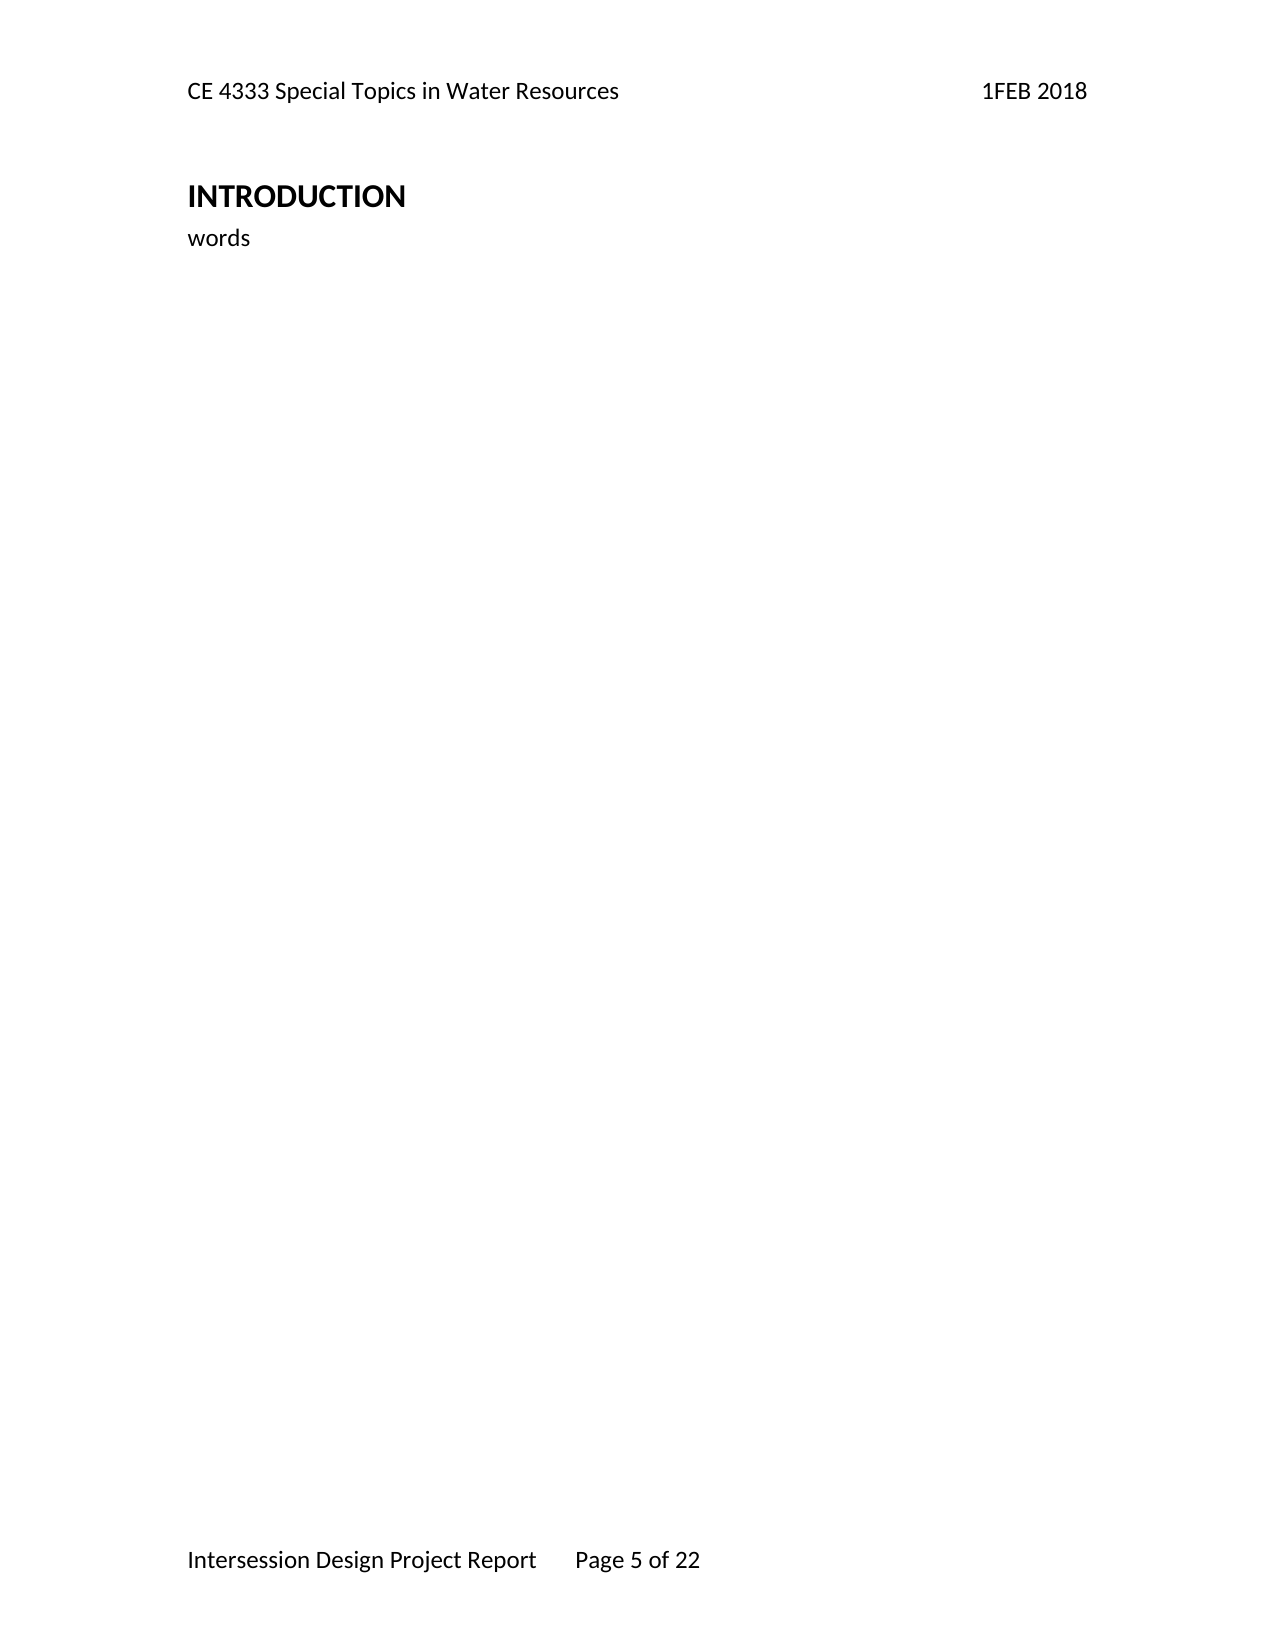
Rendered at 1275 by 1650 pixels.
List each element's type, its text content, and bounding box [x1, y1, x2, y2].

text words [187, 222, 1087, 252]
subtitle INTRODUCTION [187, 175, 1087, 216]
